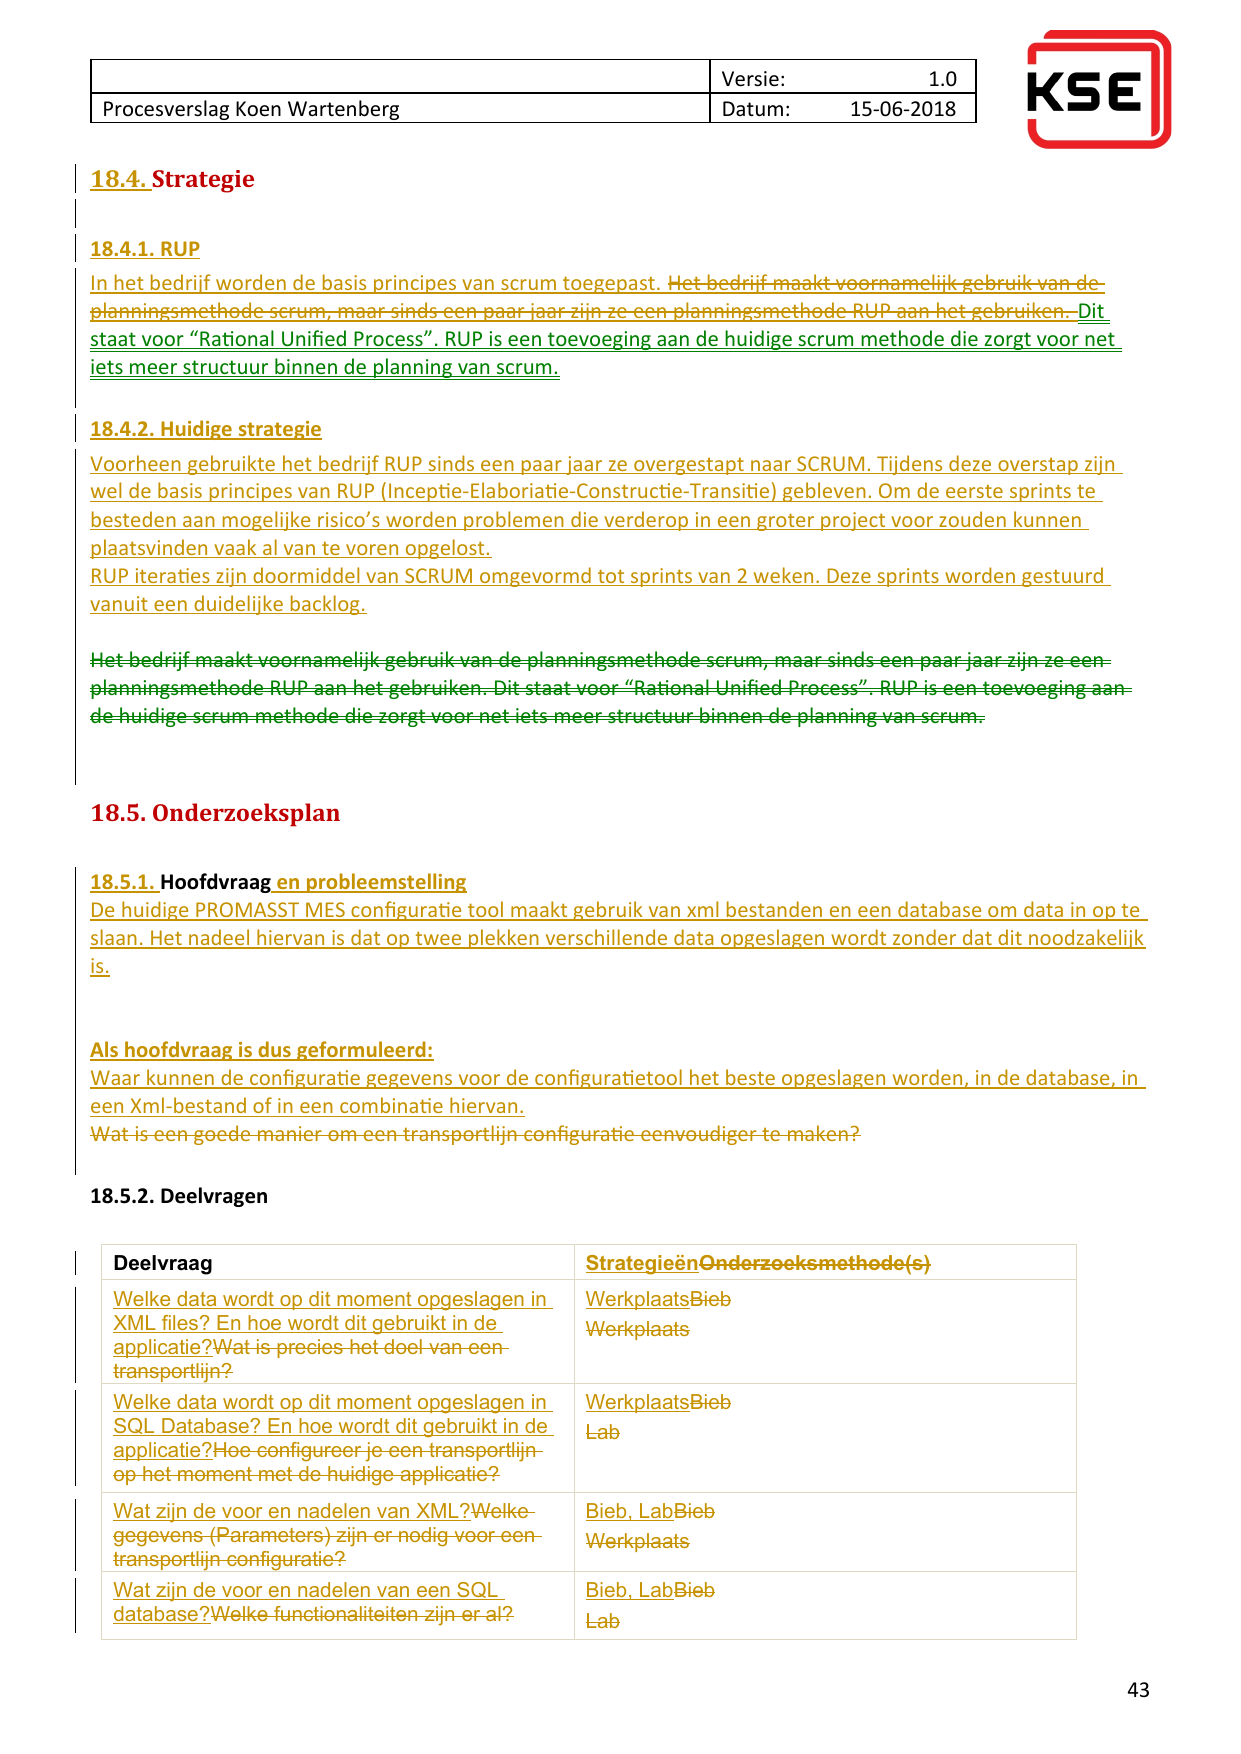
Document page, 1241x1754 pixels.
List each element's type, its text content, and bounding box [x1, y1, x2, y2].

table_header [575, 1245, 1076, 1279]
table_header Deelvraag [102, 1245, 574, 1279]
picture [1027, 30, 1172, 149]
subtitle Hoofdvraag [90, 867, 1150, 895]
table_cell [575, 1572, 1076, 1639]
table_cell [575, 1384, 1076, 1492]
table_cell [575, 1280, 1076, 1382]
table_cell [102, 1384, 574, 1492]
table_cell [575, 1493, 1076, 1571]
table_cell [102, 1280, 574, 1382]
table_cell [102, 1493, 574, 1571]
table_cell [102, 1572, 574, 1639]
subtitle Strategie [90, 164, 1150, 193]
subtitle Onderzoeksplan [90, 797, 1150, 827]
subtitle Deelvragen [90, 1182, 1150, 1210]
